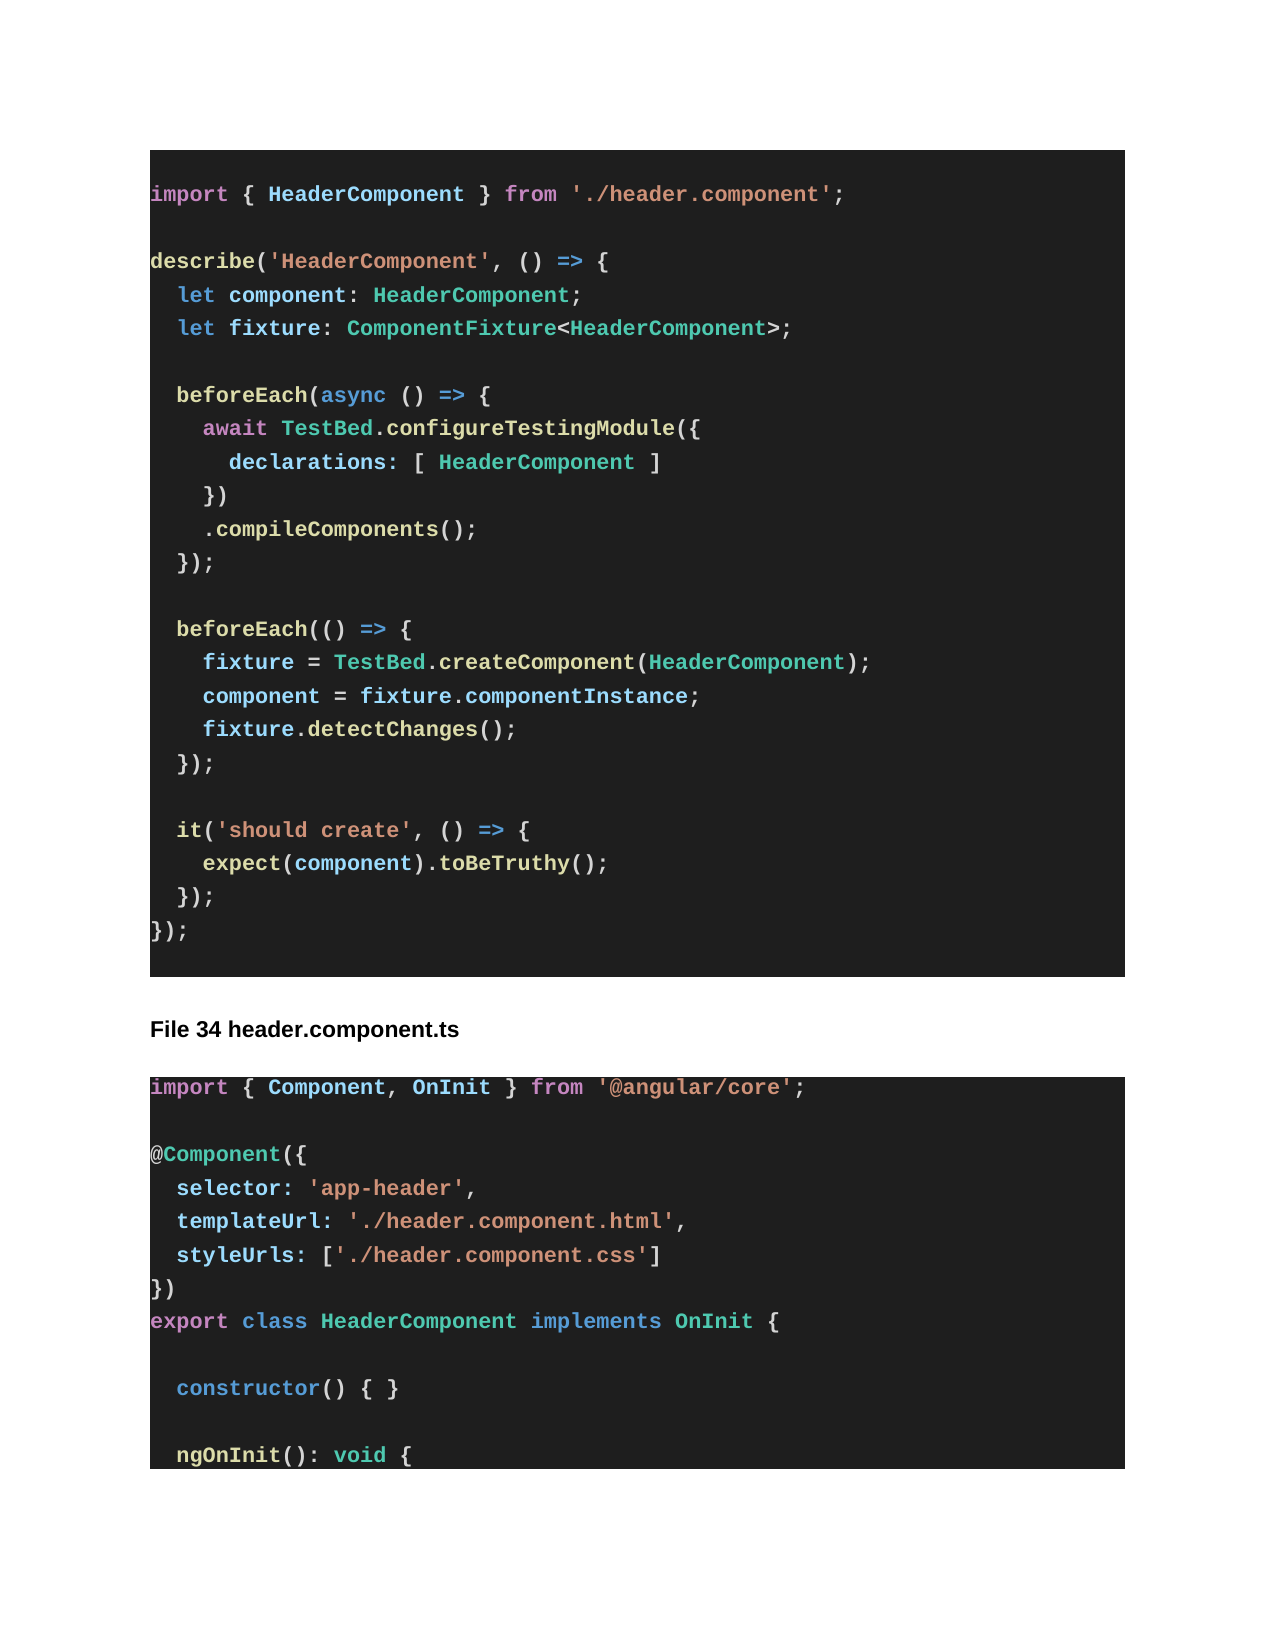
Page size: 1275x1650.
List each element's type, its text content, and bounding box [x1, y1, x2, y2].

text beforeEach(async () => { [150, 384, 1125, 409]
text selector: 'app-header', [150, 1177, 1125, 1202]
text import { HeaderComponent } from './header.component'; [150, 183, 1125, 208]
text import { Component, OnInit } from '@angular/core'; [150, 1077, 1125, 1101]
text declarations: [ HeaderComponent ] [150, 451, 1125, 476]
text }); [150, 752, 1125, 777]
text fixture.detectChanges(); [150, 718, 1125, 743]
text File 34 header.component.ts [150, 1016, 1125, 1042]
text export class HeaderComponent implements OnInit { [150, 1311, 1125, 1335]
text let component: HeaderComponent; [150, 284, 1125, 308]
text constructor() { } [150, 1377, 1125, 1402]
text component = fixture.componentInstance; [150, 685, 1125, 710]
text }) [150, 1277, 1125, 1302]
text }); [150, 551, 1125, 576]
text styleUrls: ['./header.component.css'] [150, 1244, 1125, 1268]
text templateUrl: './header.component.html', [150, 1210, 1125, 1235]
text @Component({ [150, 1143, 1125, 1168]
text it('should create', () => { [150, 819, 1125, 843]
text }); [150, 919, 1125, 944]
text beforeEach(() => { [150, 618, 1125, 643]
text await TestBed.configureTestingModule({ [150, 417, 1125, 442]
text fixture = TestBed.createComponent(HeaderComponent); [150, 652, 1125, 676]
text }); [150, 886, 1125, 910]
text let fixture: ComponentFixture<HeaderComponent>; [150, 317, 1125, 342]
text }) [150, 484, 1125, 509]
text .compileComponents(); [150, 518, 1125, 543]
text ngOnInit(): void { [150, 1444, 1125, 1469]
text expect(component).toBeTruthy(); [150, 852, 1125, 877]
text describe('HeaderComponent', () => { [150, 250, 1125, 275]
